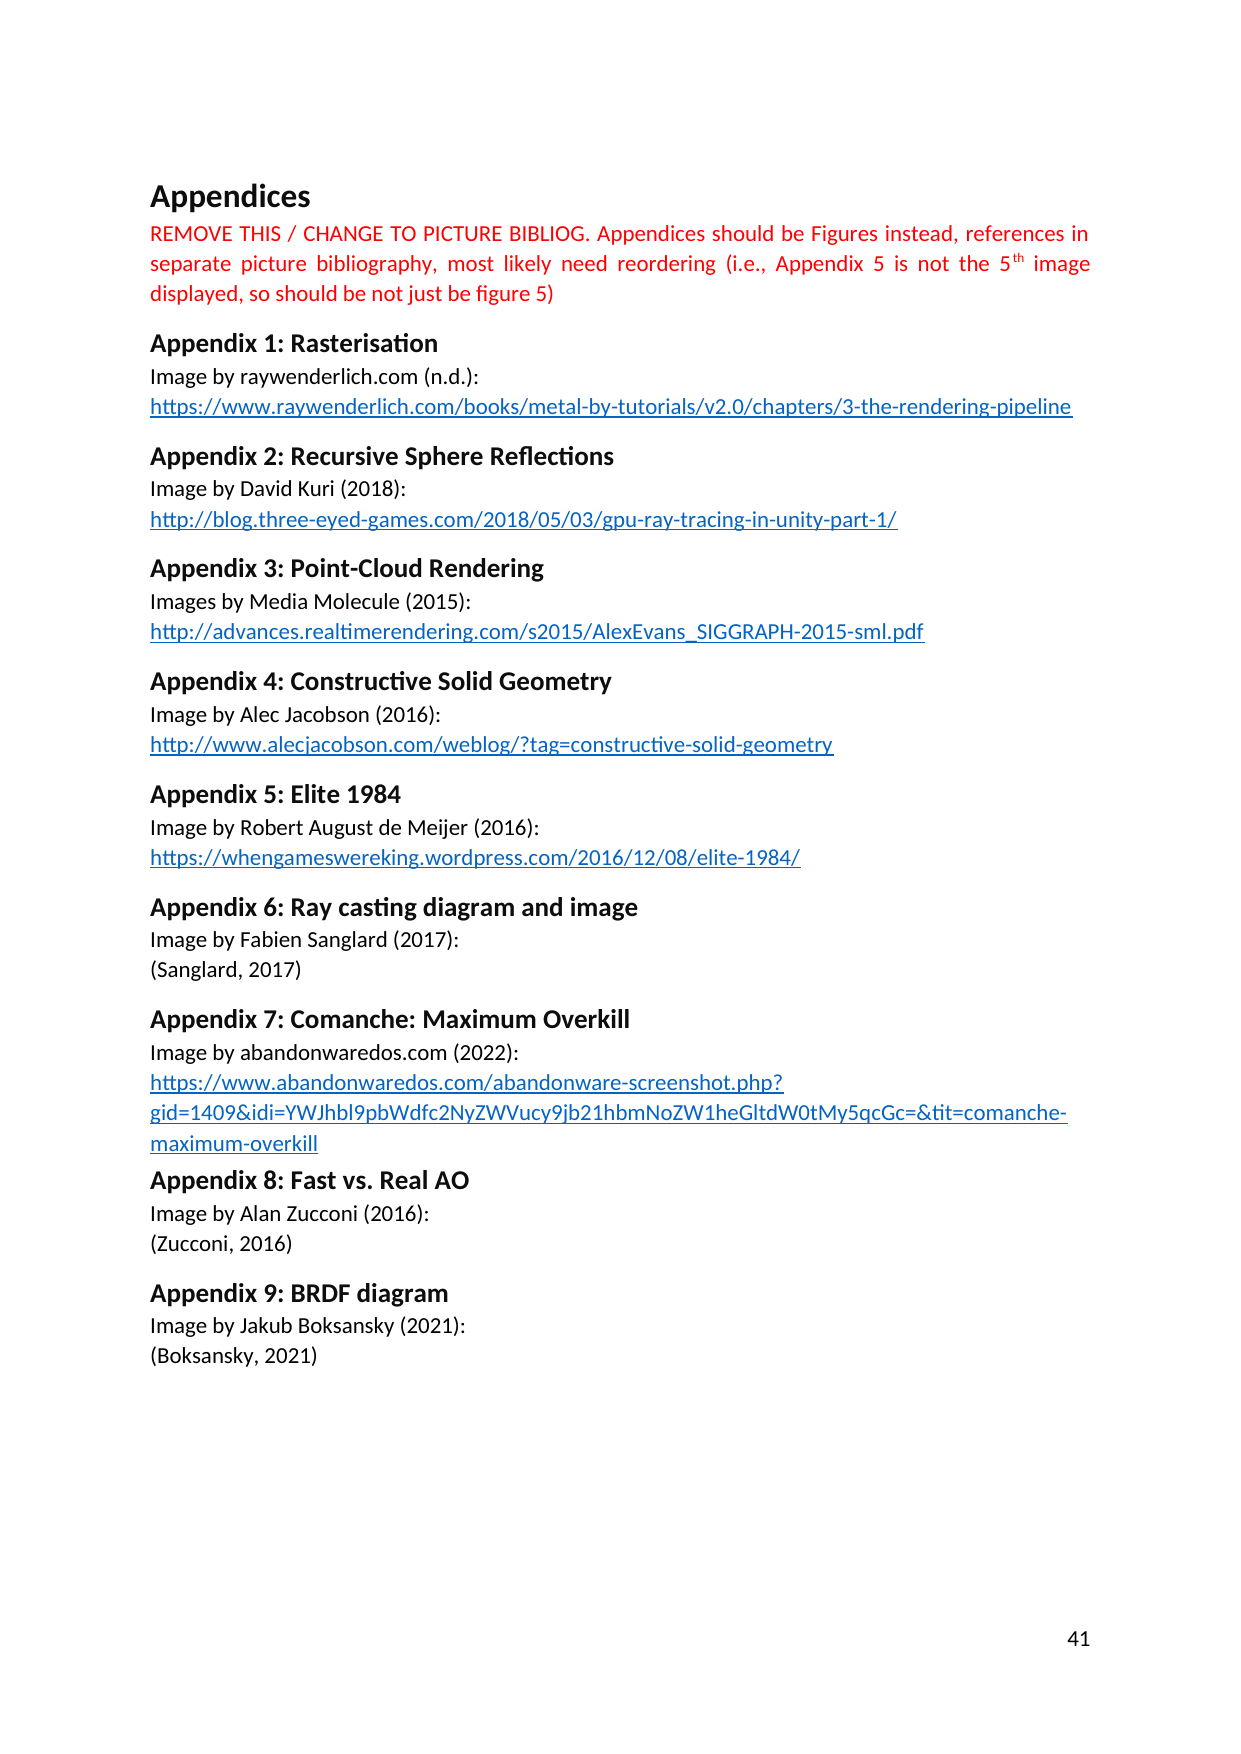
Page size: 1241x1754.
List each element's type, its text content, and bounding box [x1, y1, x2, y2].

text Image by David Kuri (2018): [150, 474, 1090, 503]
text https://www.abandonwaredos.com/abandonware-screenshot.php?gid=1409&idi=YWJhbl9pbWdfc2NyZWVucy9jb21hbmNoZW1heGltdW0tMy5qcGc=&tit=comanche-maximum-overkill [150, 1068, 1090, 1157]
text Image by Alan Zucconi (2016): [150, 1199, 1090, 1227]
text http://advances.realtimerendering.com/s2015/AlexEvans_SIGGRAPH-2015-sml.pdf [150, 617, 1090, 646]
text Image by Alec Jacobson (2016): [150, 700, 1090, 728]
text Image by Fabien Sanglard (2017): [150, 925, 1090, 953]
subtitle Appendices [150, 175, 1090, 216]
text Image by Jakub Boksansky (2021): [150, 1311, 1090, 1339]
text Image by abandonwaredos.com (2022): [150, 1038, 1090, 1066]
text https://www.raywenderlich.com/books/metal-by-tutorials/v2.0/chapters/3-the-rendering-pipeline [150, 392, 1090, 420]
subtitle Appendix 2: Recursive Sphere Reflections [150, 439, 1090, 472]
text http://www.alecjacobson.com/weblog/?tag=constructive-solid-geometry [150, 730, 1090, 758]
text Images by Media Molecule (2015): [150, 587, 1090, 615]
subtitle Appendix 4: Constructive Solid Geometry [150, 664, 1090, 697]
subtitle Appendix 9: BRDF diagram [150, 1276, 1090, 1309]
subtitle Appendix 3: Point-Cloud Rendering [150, 552, 1090, 585]
subtitle Appendix 5: Elite 1984 [150, 777, 1090, 810]
text REMOVE THIS / CHANGE TO PICTURE BIBLIOG. Appendices should be Figures instead, references in separate picture bibliography, most likely need reordering (i.e., Appendix 5 is not the 5th image displayed, so should be not just be figure 5) [150, 219, 1090, 307]
subtitle Appendix 8: Fast vs. Real AO [150, 1163, 1090, 1196]
text Image by Robert August de Meijer (2016): [150, 813, 1090, 841]
text http://blog.three-eyed-games.com/2018/05/03/gpu-ray-tracing-in-unity-part-1/ [150, 505, 1090, 533]
text https://whengameswereking.wordpress.com/2016/12/08/elite-1984/ [150, 843, 1090, 871]
subtitle Appendix 7: Comanche: Maximum Overkill [150, 1002, 1090, 1036]
text Image by raywenderlich.com (n.d.): [150, 362, 1090, 390]
subtitle Appendix 1: Rasterisation [150, 326, 1090, 359]
subtitle Appendix 6: Ray casting diagram and image [150, 890, 1090, 923]
